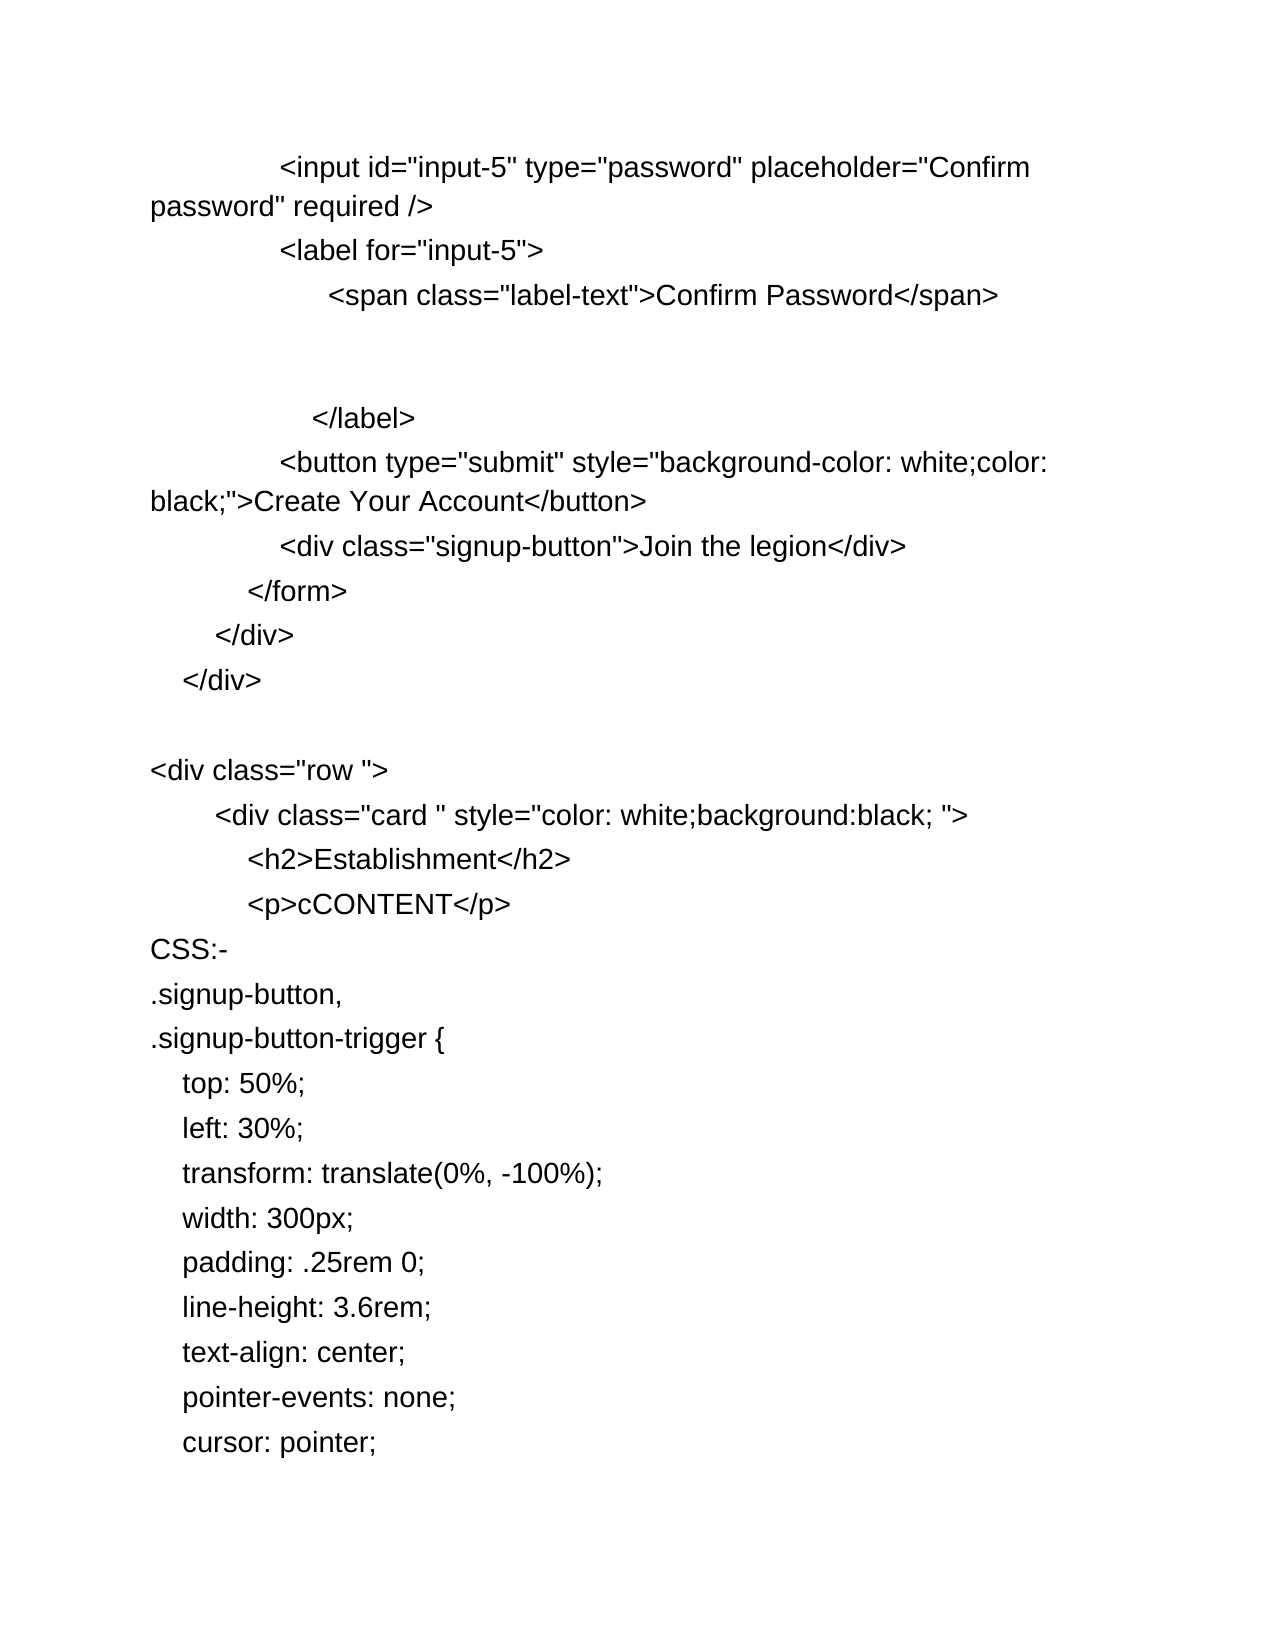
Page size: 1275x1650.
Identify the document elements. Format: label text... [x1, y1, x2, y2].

title </form> [150, 574, 1125, 607]
title </div> [150, 618, 1125, 652]
title line-height: 3.6rem; [150, 1290, 1125, 1324]
title <div class="row "> [150, 753, 1125, 786]
title top: 50%; [150, 1066, 1125, 1100]
title width: 300px; [150, 1201, 1125, 1234]
title cursor: pointer; [150, 1425, 1125, 1458]
title transform: translate(0%, -100%); [150, 1156, 1125, 1189]
title <label for="input-5"> [150, 233, 1125, 267]
title </div> [150, 663, 1125, 697]
title CSS:- [150, 932, 1125, 966]
title </label> [150, 401, 1125, 434]
title <div class="signup-button">Join the legion</div> [150, 529, 1125, 562]
title <p>cCONTENT</p> [150, 887, 1125, 921]
title .signup-button-trigger { [150, 1022, 1125, 1055]
title <span class="label-text">Confirm Password</span> [150, 278, 1125, 312]
title .signup-button, [150, 977, 1125, 1010]
title padding: .25rem 0; [150, 1246, 1125, 1279]
title text-align: center; [150, 1335, 1125, 1369]
title pointer-events: none; [150, 1380, 1125, 1413]
title <div class="card " style="color: white;background:black; "> [150, 798, 1125, 831]
title <button type="submit" style="background-color: white;color: black;">Create Your Account</button> [150, 446, 1125, 518]
title <h2>Establishment</h2> [150, 842, 1125, 876]
title <input id="input-5" type="password" placeholder="Confirm password" required /> [150, 150, 1125, 222]
title left: 30%; [150, 1111, 1125, 1145]
